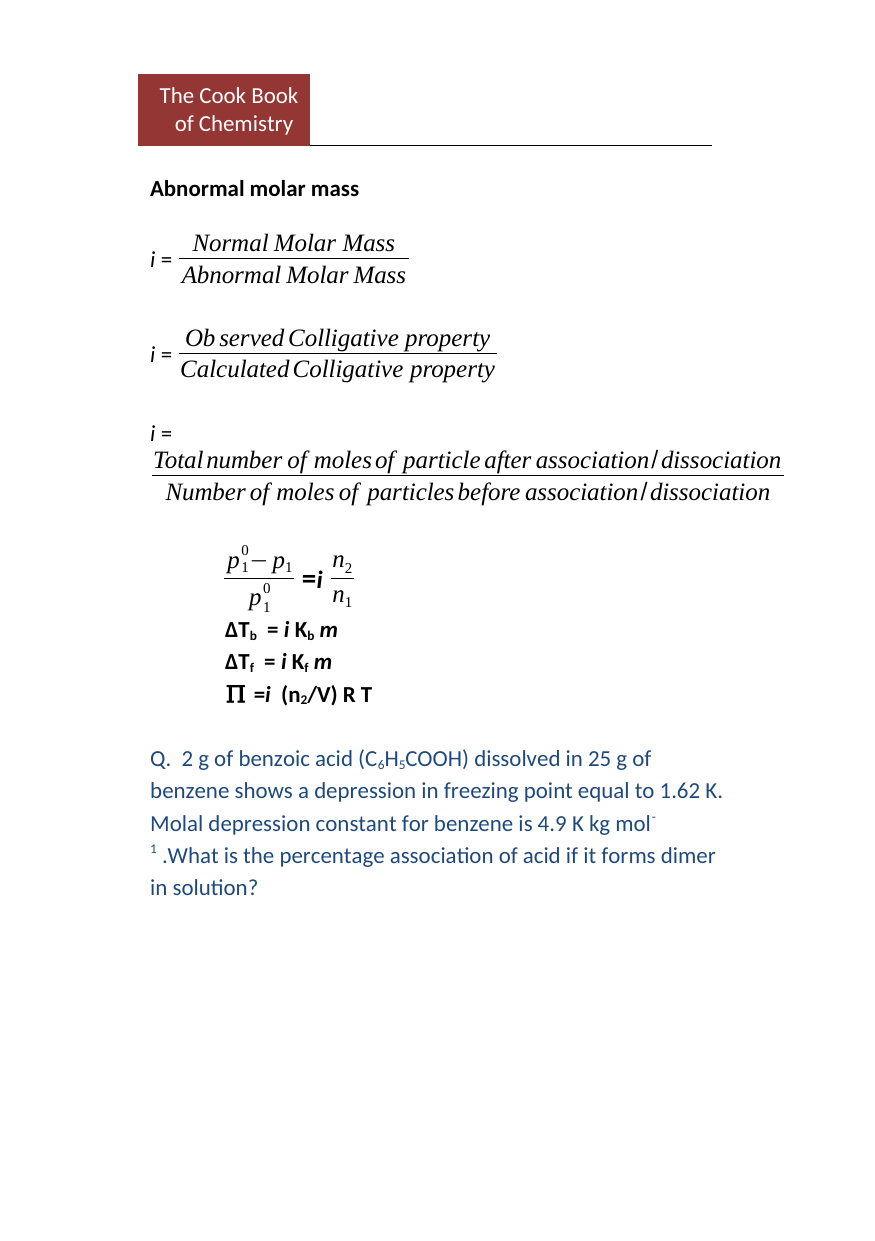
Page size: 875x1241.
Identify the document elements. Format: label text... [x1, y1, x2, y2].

text Π =i (n2/V) R T [150, 679, 724, 708]
text Abnormal molar mass [150, 174, 724, 202]
text Q. 2 g of benzoic acid (C6H5COOH) dissolved in 25 g of benzene shows a depression in freezing point equal to 1.62 K. Molal depression constant for benzene is 4.9 K kg mol-1 .What is the percentage association of acid if it forms dimer in solution? [150, 744, 724, 901]
text i = [150, 230, 724, 289]
text i = [150, 419, 724, 506]
text ΔTf = i Kf m [150, 647, 724, 675]
text i = [150, 324, 724, 383]
text ΔTb = i Kb m [225, 615, 724, 643]
text =i [150, 542, 724, 615]
